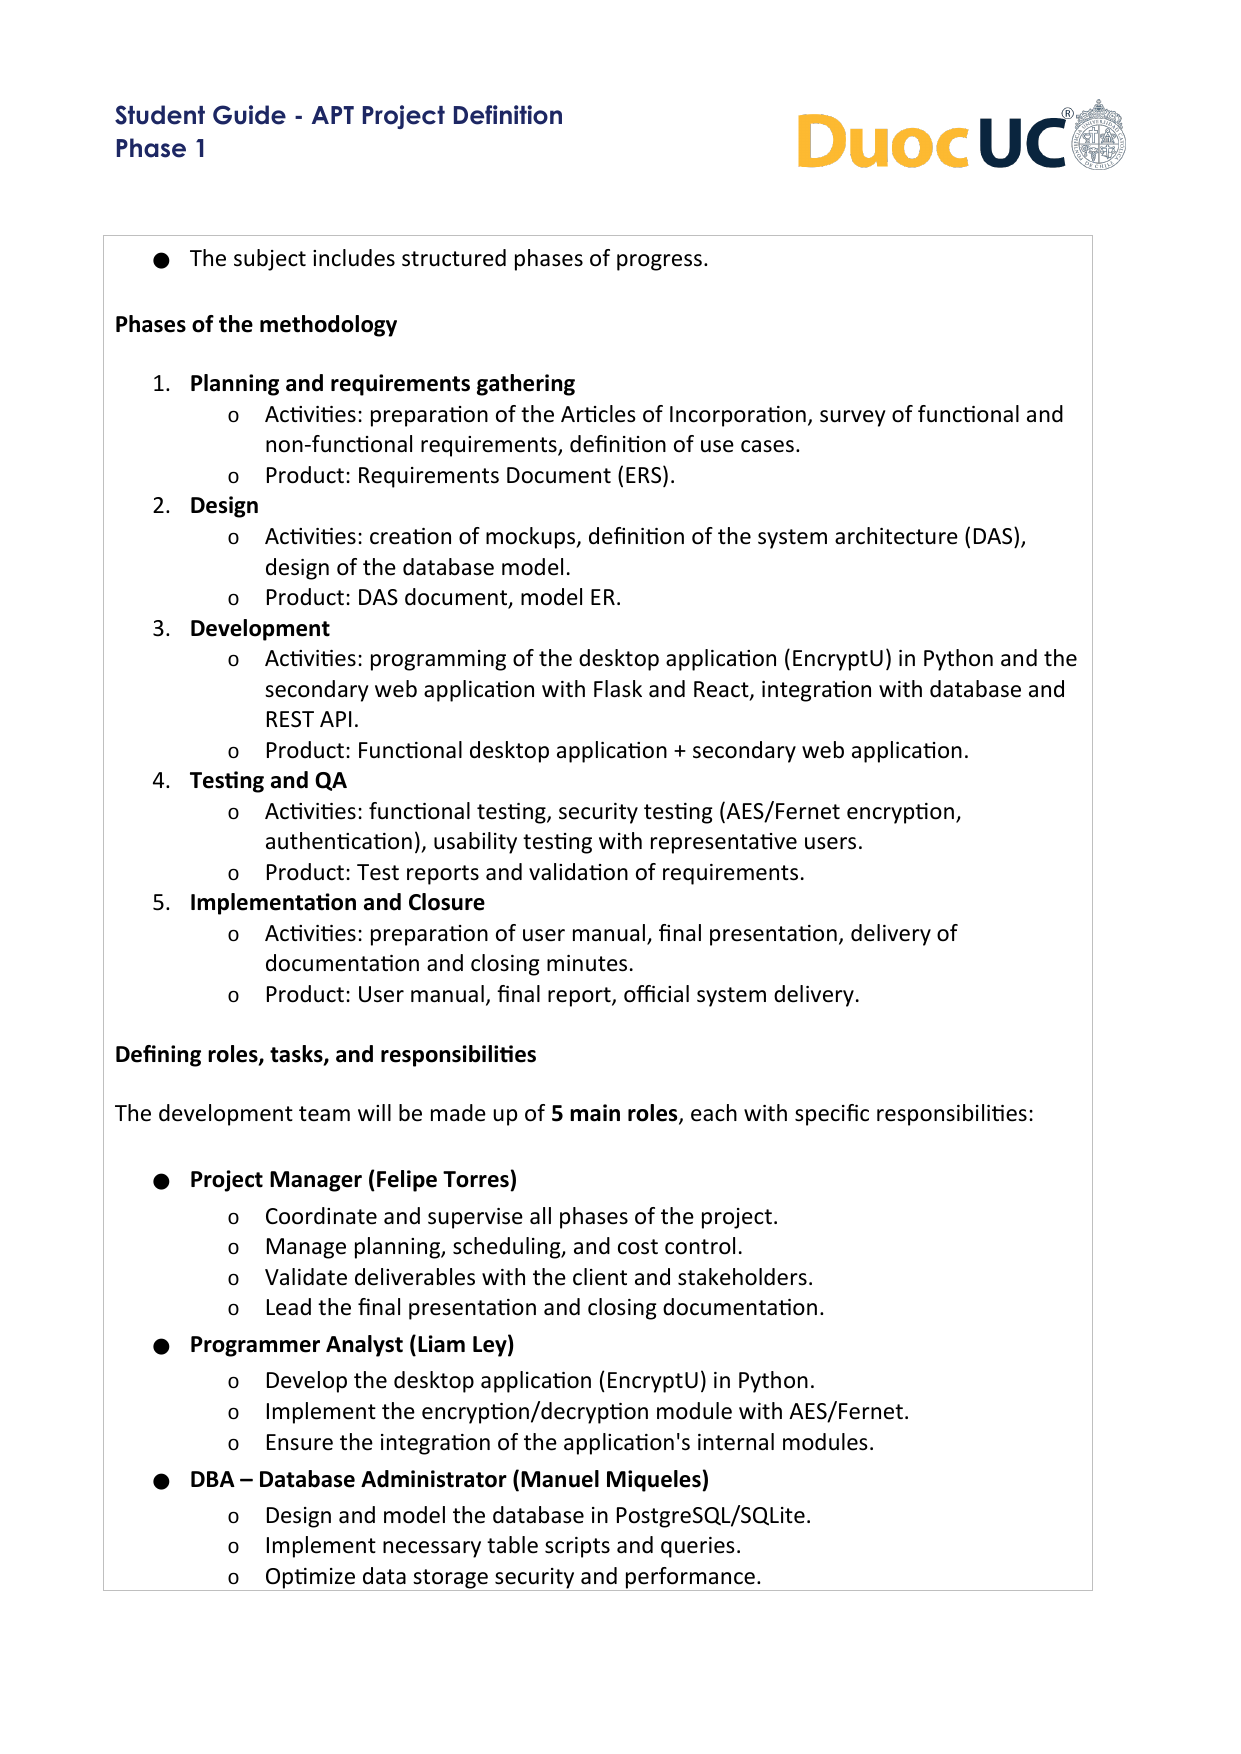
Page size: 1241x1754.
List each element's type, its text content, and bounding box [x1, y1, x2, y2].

picture [798, 99, 1126, 170]
